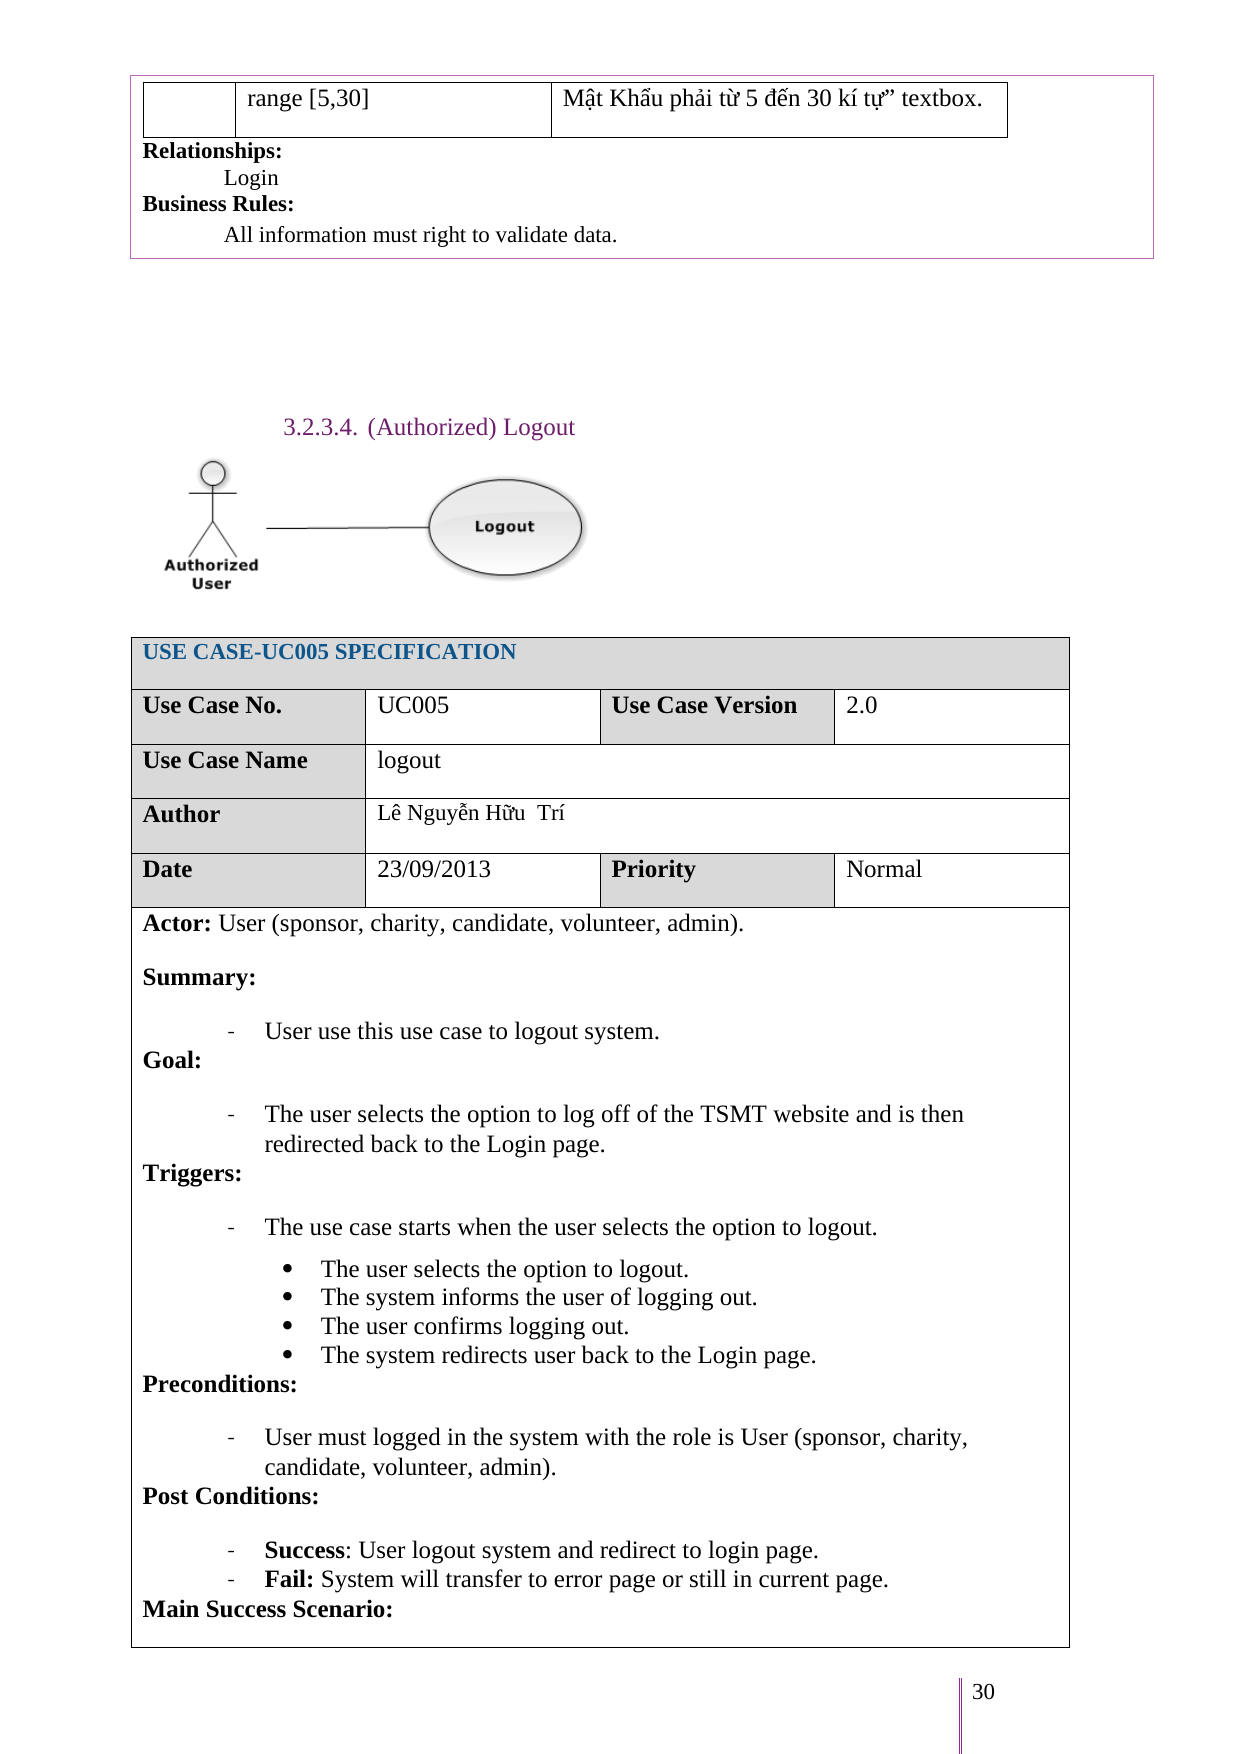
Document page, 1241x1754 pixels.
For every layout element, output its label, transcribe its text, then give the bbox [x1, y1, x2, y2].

table_cell Priority [601, 854, 834, 907]
table_cell Lê Nguyễn Hữu Trí [366, 799, 1069, 853]
table_cell UC005 [366, 690, 600, 744]
table_cell 23/09/2013 [366, 854, 600, 907]
table_cell logout [366, 745, 1069, 798]
table_cell Date [132, 854, 365, 907]
table_header USE CASE-UC005 SPECIFICATION [132, 638, 1069, 689]
table_cell Use Case Name [132, 745, 365, 798]
table_cell Use Case Version [601, 690, 834, 744]
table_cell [131, 76, 1153, 257]
table_cell Use Case No. [132, 690, 365, 744]
picture [142, 444, 599, 613]
table_cell 2.0 [835, 690, 1069, 744]
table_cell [132, 908, 1069, 1647]
table_cell Author [132, 799, 365, 853]
subtitle (Authorized) Logout [283, 412, 1165, 440]
table_cell Normal [835, 854, 1069, 907]
